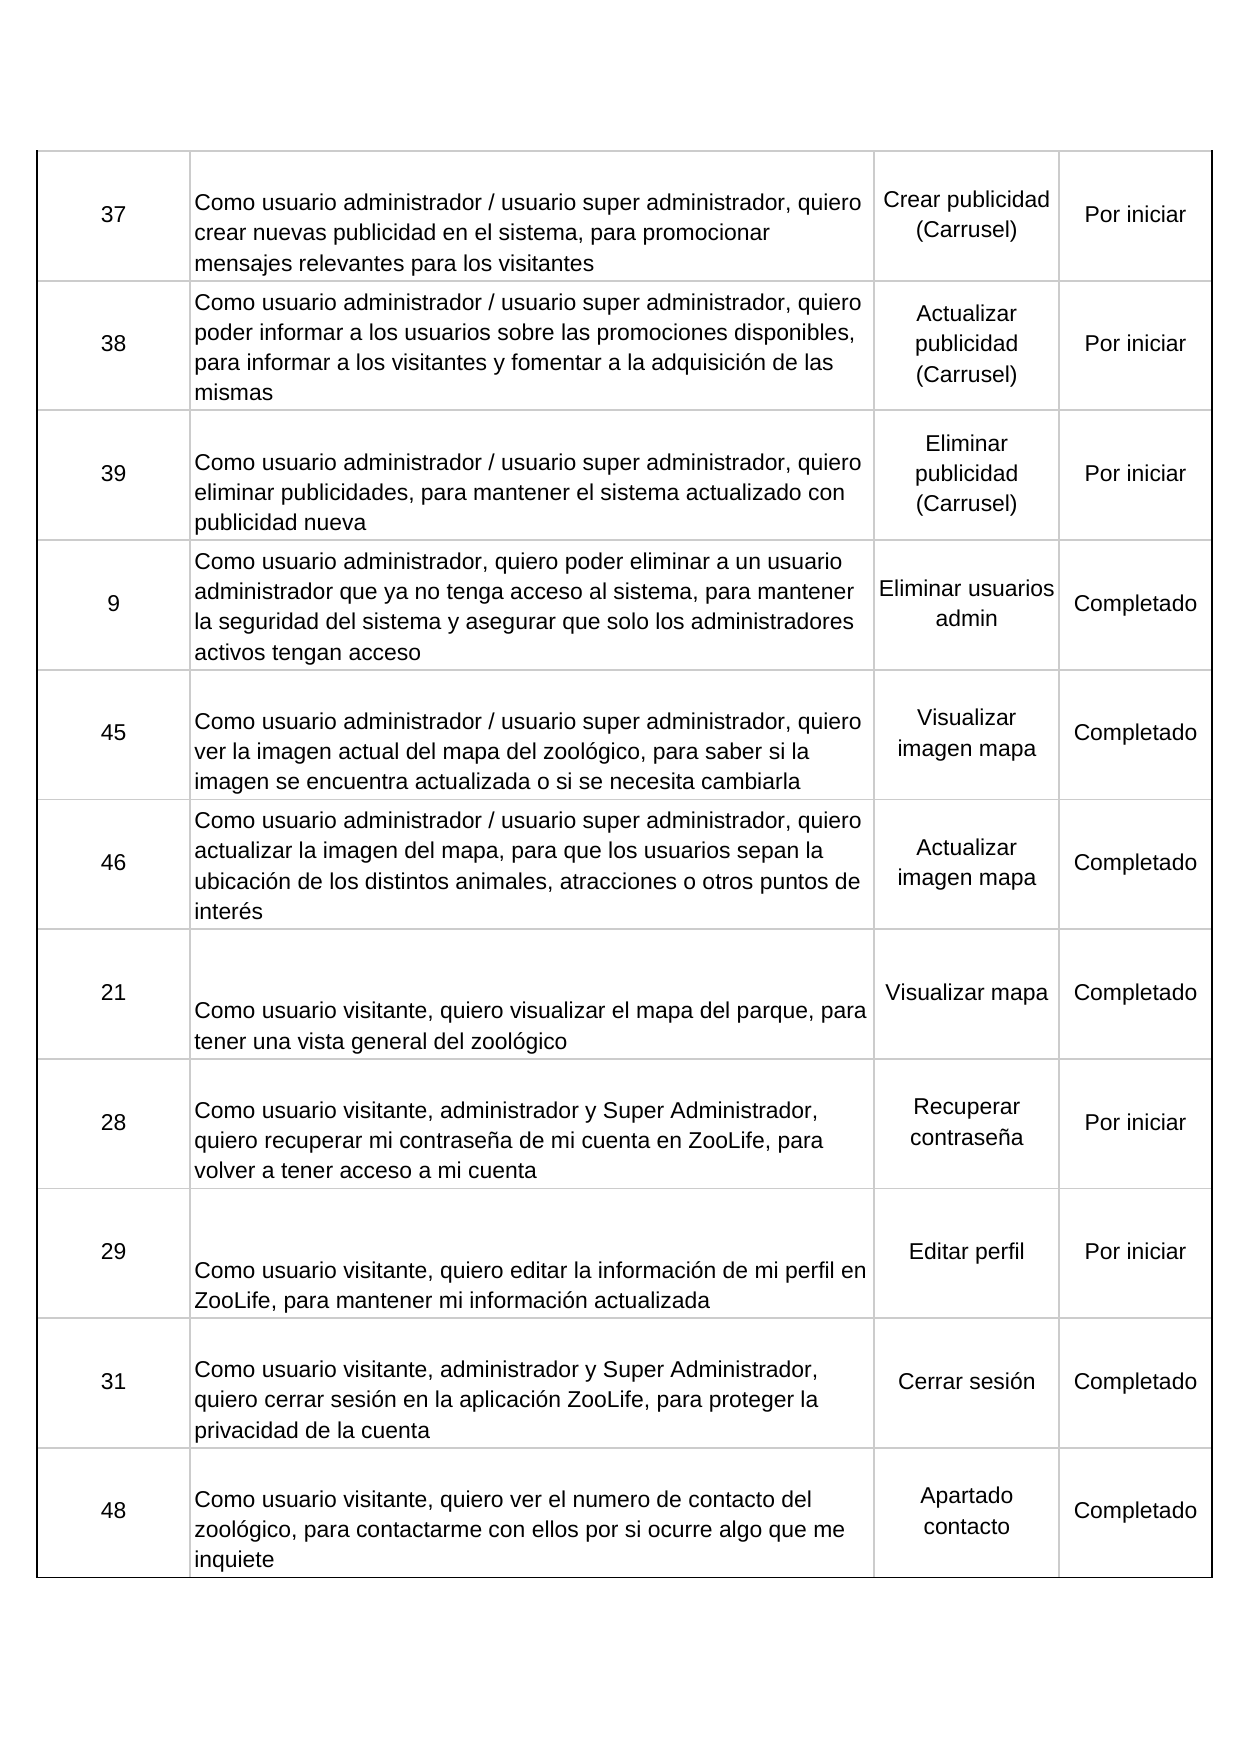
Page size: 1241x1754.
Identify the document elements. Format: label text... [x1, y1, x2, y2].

table_cell 9 [38, 541, 189, 669]
table_cell Como usuario administrador / usuario super administrador, quiero ver la imagen actual del mapa del zoológico, para saber si la imagen se encuentra actualizada o si se necesita cambiarla [191, 671, 873, 798]
table_cell Actualizar publicidad (Carrusel) [875, 282, 1058, 409]
table_cell Completado [1060, 541, 1211, 669]
table_cell 37 [38, 152, 189, 280]
table_cell Como usuario administrador, quiero poder eliminar a un usuario administrador que ya no tenga acceso al sistema, para mantener la seguridad del sistema y asegurar que solo los administradores activos tengan acceso [191, 541, 873, 669]
table_cell Eliminar usuarios admin [875, 541, 1058, 669]
table_cell Recuperar contraseña [875, 1060, 1058, 1187]
table_cell Como usuario visitante, quiero visualizar el mapa del parque, para tener una vista general del zoológico [191, 930, 873, 1058]
table_cell 29 [38, 1189, 189, 1317]
table_cell 45 [38, 671, 189, 798]
table_cell Completado [1060, 800, 1211, 928]
table_cell Visualizar mapa [875, 930, 1058, 1058]
table_cell 21 [38, 930, 189, 1058]
table_cell Como usuario administrador / usuario super administrador, quiero eliminar publicidades, para mantener el sistema actualizado con publicidad nueva [191, 411, 873, 539]
table_cell Como usuario visitante, quiero editar la información de mi perfil en ZooLife, para mantener mi información actualizada [191, 1189, 873, 1317]
table_cell Por iniciar [1060, 411, 1211, 539]
table_cell Eliminar publicidad (Carrusel) [875, 411, 1058, 539]
table_cell Por iniciar [1060, 1060, 1211, 1187]
table_cell Por iniciar [1060, 282, 1211, 409]
table_cell Apartado contacto [875, 1449, 1058, 1577]
table_cell Como usuario administrador / usuario super administrador, quiero poder informar a los usuarios sobre las promociones disponibles, para informar a los visitantes y fomentar a la adquisición de las mismas [191, 282, 873, 409]
table_cell Como usuario visitante, quiero ver el numero de contacto del zoológico, para contactarme con ellos por si ocurre algo que me inquiete [191, 1449, 873, 1577]
table_cell Completado [1060, 930, 1211, 1058]
table_cell Por iniciar [1060, 152, 1211, 280]
table_cell Como usuario visitante, administrador y Super Administrador, quiero recuperar mi contraseña de mi cuenta en ZooLife, para volver a tener acceso a mi cuenta [191, 1060, 873, 1187]
table_cell 46 [38, 800, 189, 928]
table_cell Completado [1060, 1319, 1211, 1447]
table_cell Como usuario visitante, administrador y Super Administrador, quiero cerrar sesión en la aplicación ZooLife, para proteger la privacidad de la cuenta [191, 1319, 873, 1447]
table_cell 28 [38, 1060, 189, 1187]
table_cell Visualizar imagen mapa [875, 671, 1058, 798]
table_cell Editar perfil [875, 1189, 1058, 1317]
table_cell Como usuario administrador / usuario super administrador, quiero actualizar la imagen del mapa, para que los usuarios sepan la ubicación de los distintos animales, atracciones o otros puntos de interés [191, 800, 873, 928]
table_cell Completado [1060, 1449, 1211, 1577]
table_cell Como usuario administrador / usuario super administrador, quiero crear nuevas publicidad en el sistema, para promocionar mensajes relevantes para los visitantes [191, 152, 873, 280]
table_cell Por iniciar [1060, 1189, 1211, 1317]
table_cell Crear publicidad (Carrusel) [875, 152, 1058, 280]
table_cell 48 [38, 1449, 189, 1577]
table_cell Actualizar imagen mapa [875, 800, 1058, 928]
table_cell Completado [1060, 671, 1211, 798]
table_cell Cerrar sesión [875, 1319, 1058, 1447]
table_cell 39 [38, 411, 189, 539]
table_cell 38 [38, 282, 189, 409]
table_cell 31 [38, 1319, 189, 1447]
